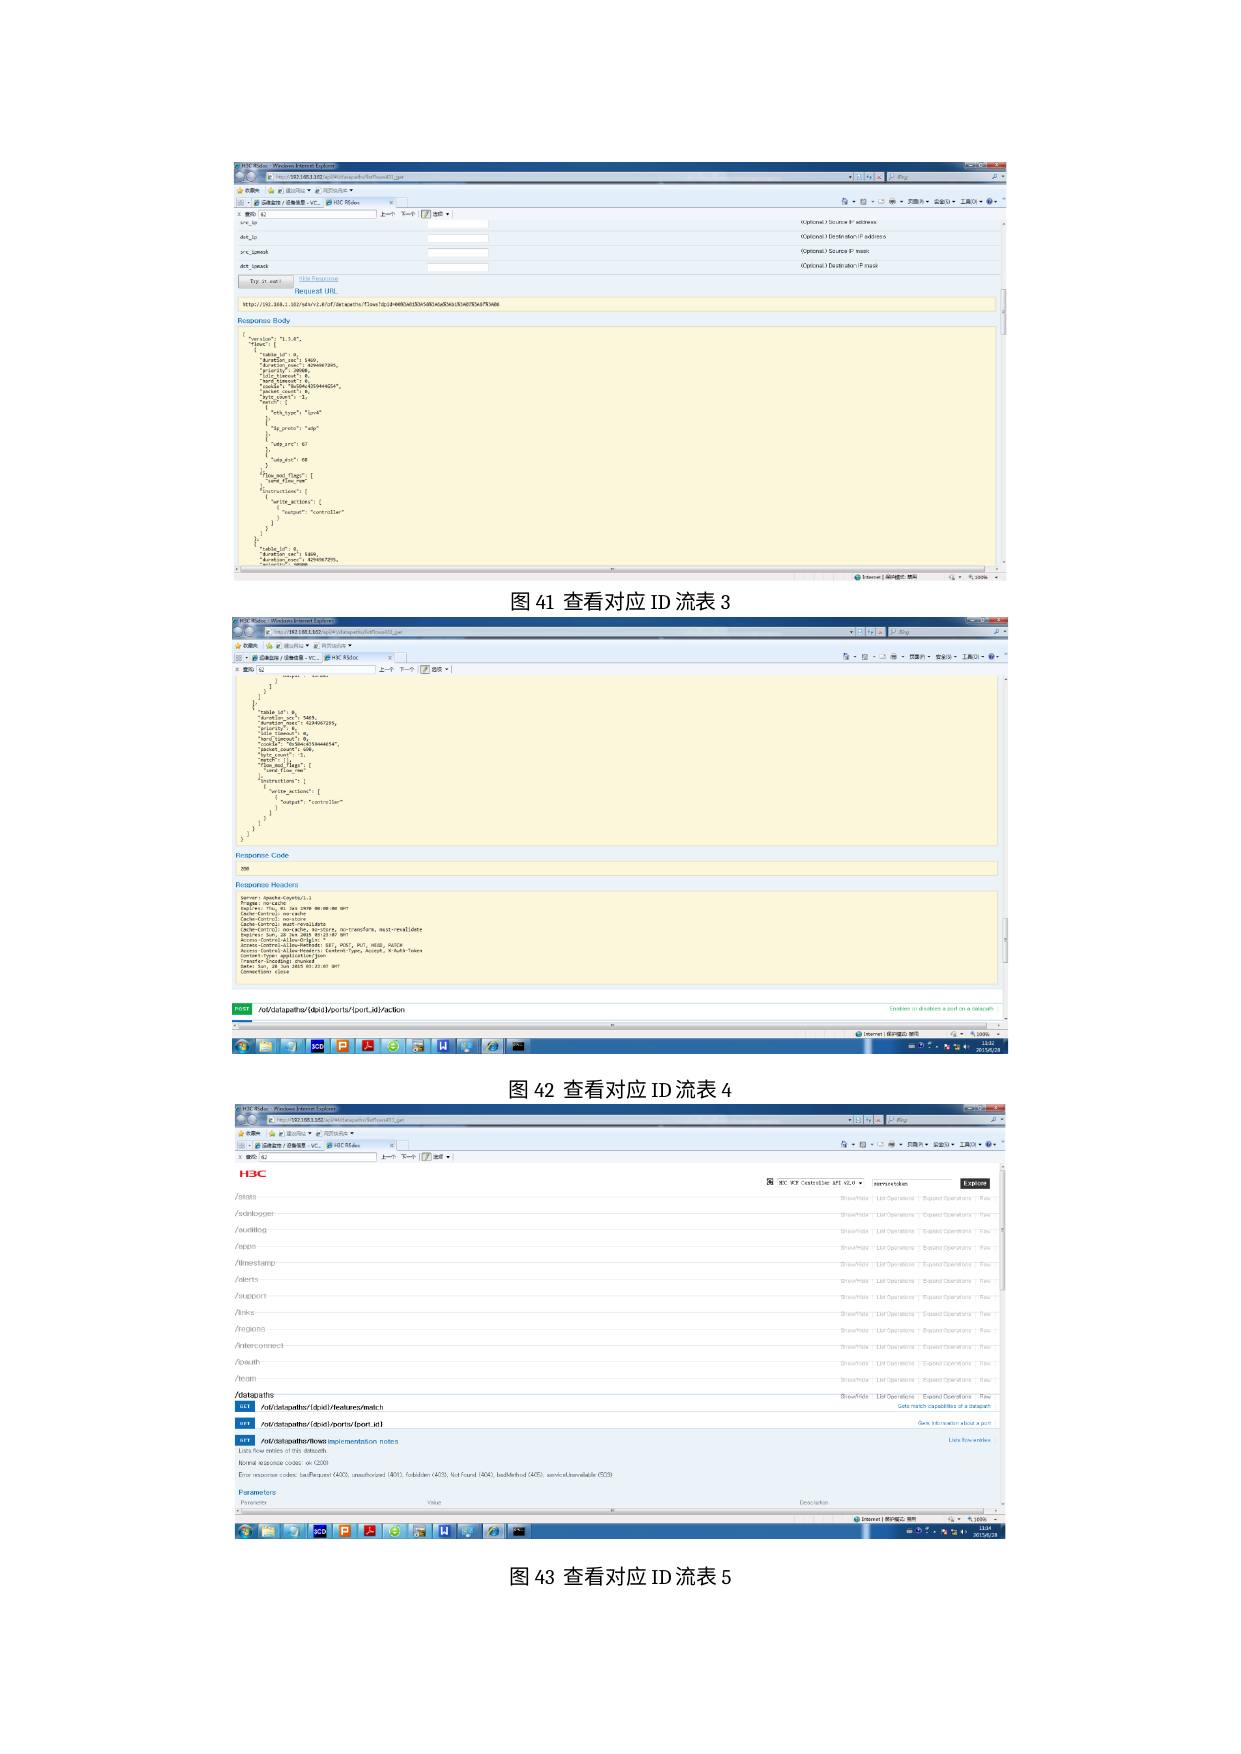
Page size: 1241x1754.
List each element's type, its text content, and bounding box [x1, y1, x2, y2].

picture [232, 617, 1009, 1054]
picture [234, 1104, 1006, 1539]
text 图 43 查看对应ID流表5 [112, 1559, 1128, 1592]
picture [233, 162, 1007, 581]
text 图 42 查看对应ID流表4 [112, 1072, 1128, 1104]
text 图 41 查看对应ID流表3 [112, 584, 1128, 617]
